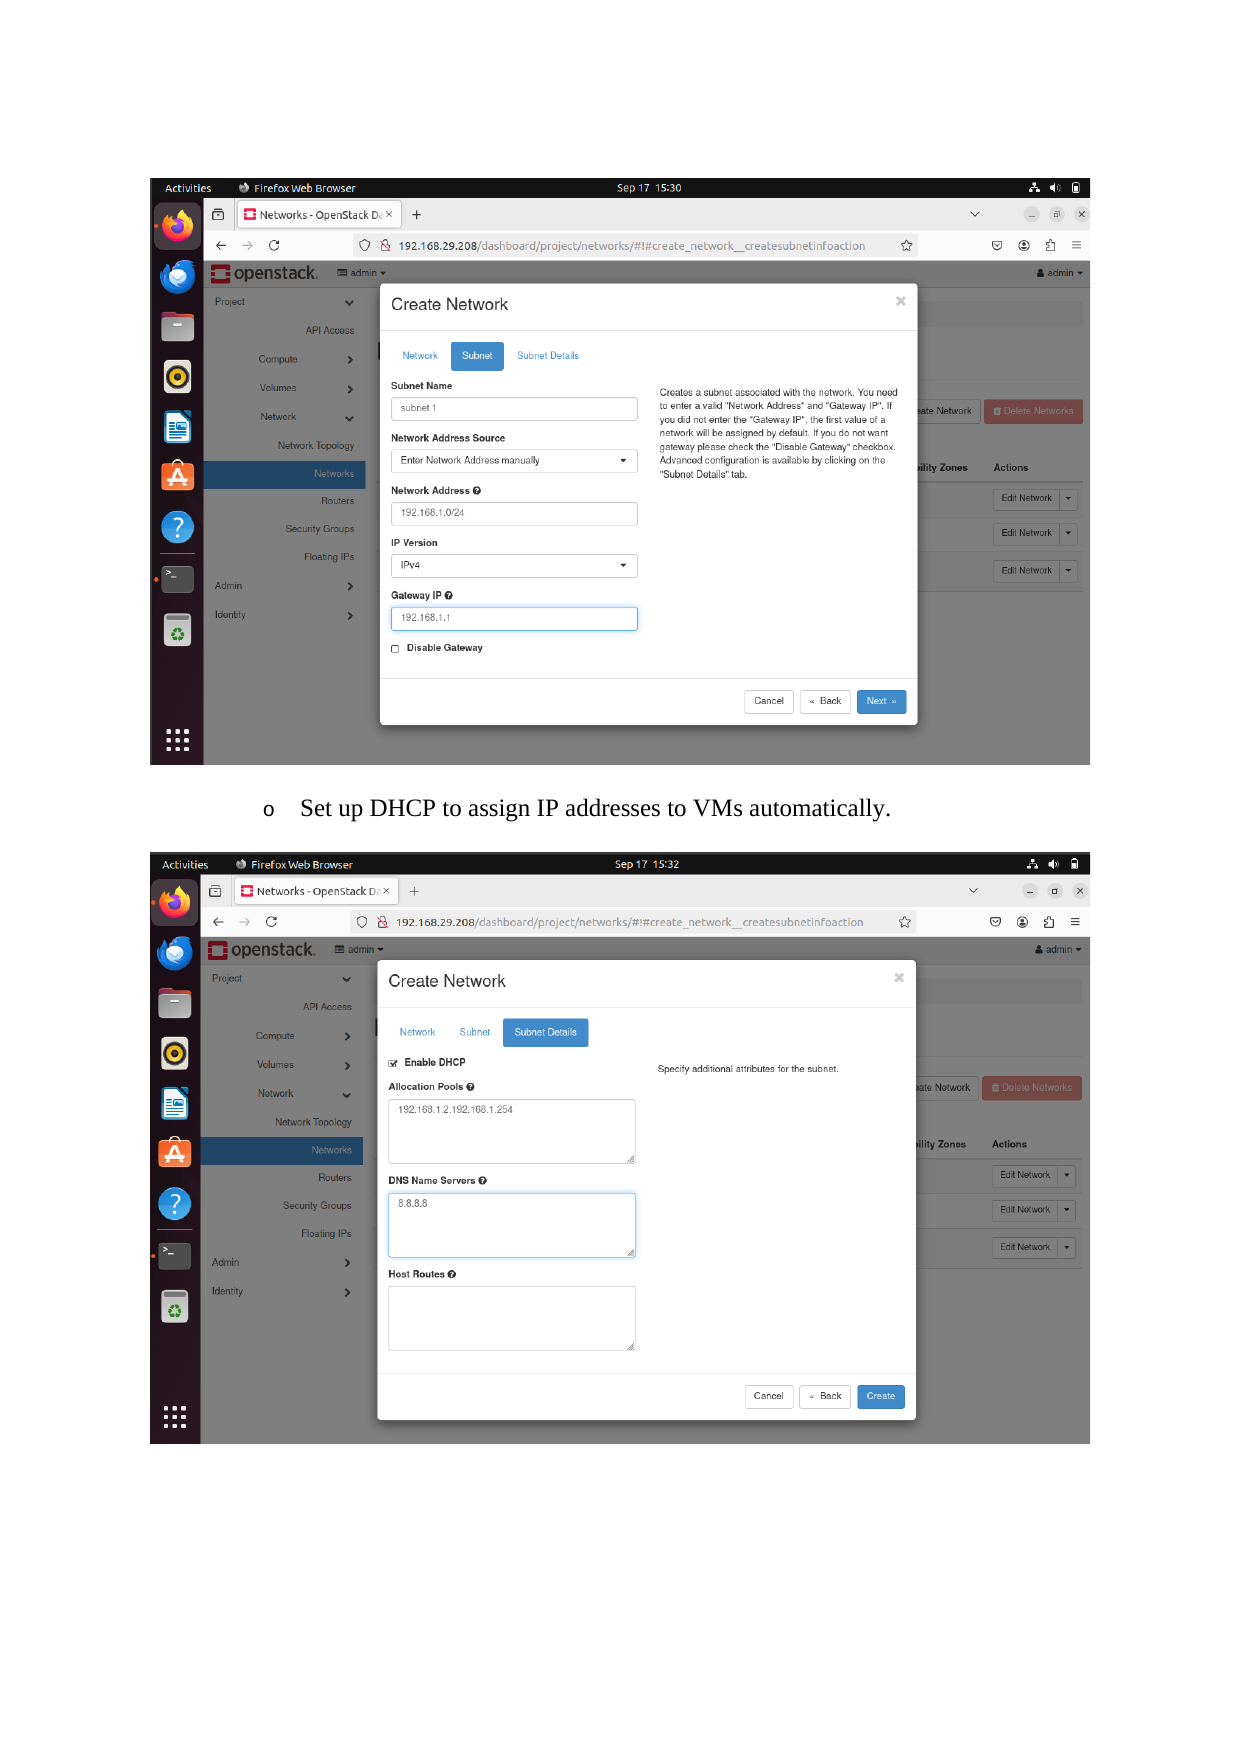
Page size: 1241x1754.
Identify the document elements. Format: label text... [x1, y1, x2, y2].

list Set up DHCP to assign IP addresses to VMs automatically. [262, 793, 1090, 823]
picture [150, 852, 1091, 1444]
picture [150, 178, 1091, 765]
